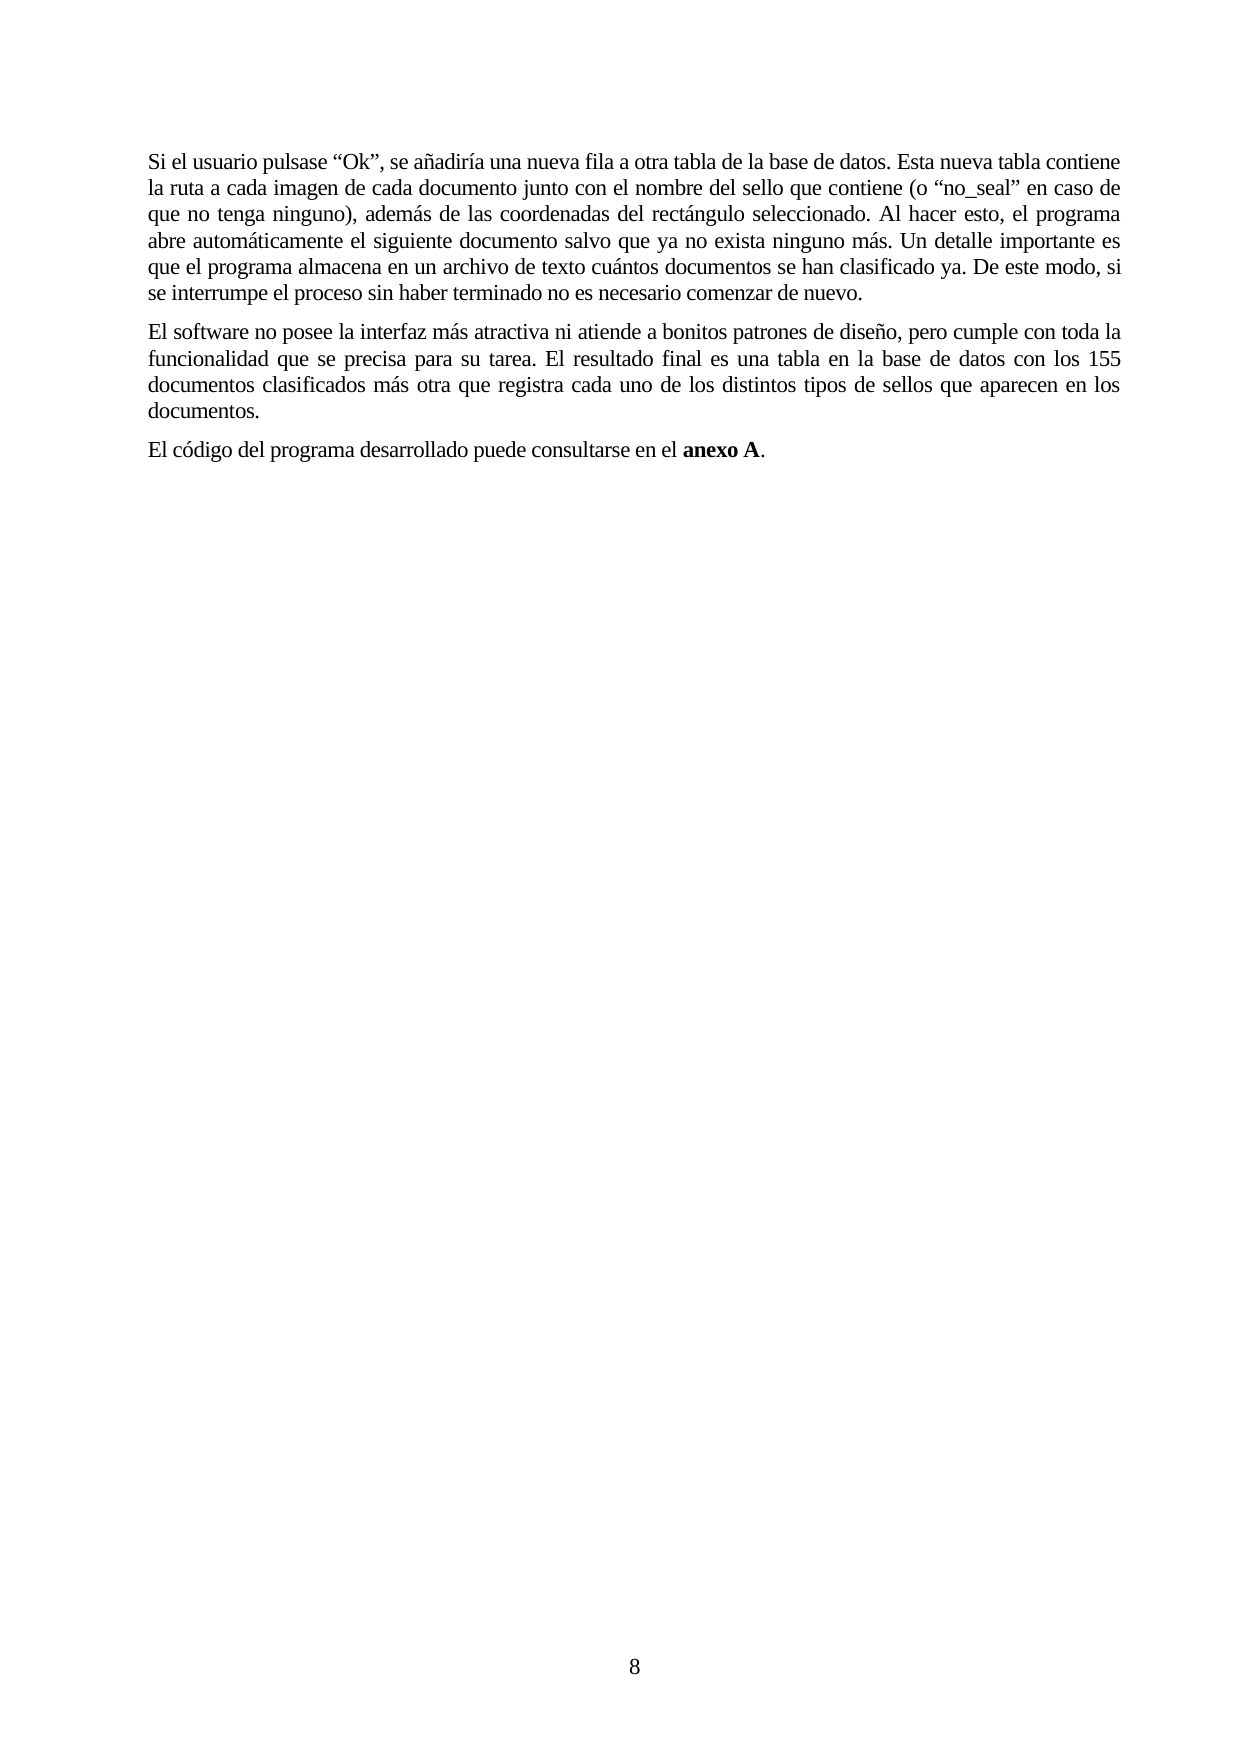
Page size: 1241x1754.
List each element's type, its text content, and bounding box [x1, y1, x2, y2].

text El código del programa desarrollado puede consultarse en el anexo A. [148, 436, 1122, 463]
text Si el usuario pulsase “Ok”, se añadiría una nueva fila a otra tabla de la base de datos. Esta nueva tabla contiene la ruta a cada imagen de cada documento junto con el nombre del sello que contiene (o “no_seal” en caso de que no tenga ninguno), además de las coordenadas del rectángulo seleccionado. Al hacer esto, el programa abre automáticamente el siguiente documento salvo que ya no exista ninguno más. Un detalle importante es que el programa almacena en un archivo de texto cuántos documentos se han clasificado ya. De este modo, si se interrumpe el proceso sin haber terminado no es necesario comenzar de nuevo. [148, 148, 1122, 306]
text El software no posee la interfaz más atractiva ni atiende a bonitos patrones de diseño, pero cumple con toda la funcionalidad que se precisa para su tarea. El resultado final es una tabla en la base de datos con los 155 documentos clasificados más otra que registra cada uno de los distintos tipos de sellos que aparecen en los documentos. [148, 318, 1122, 424]
